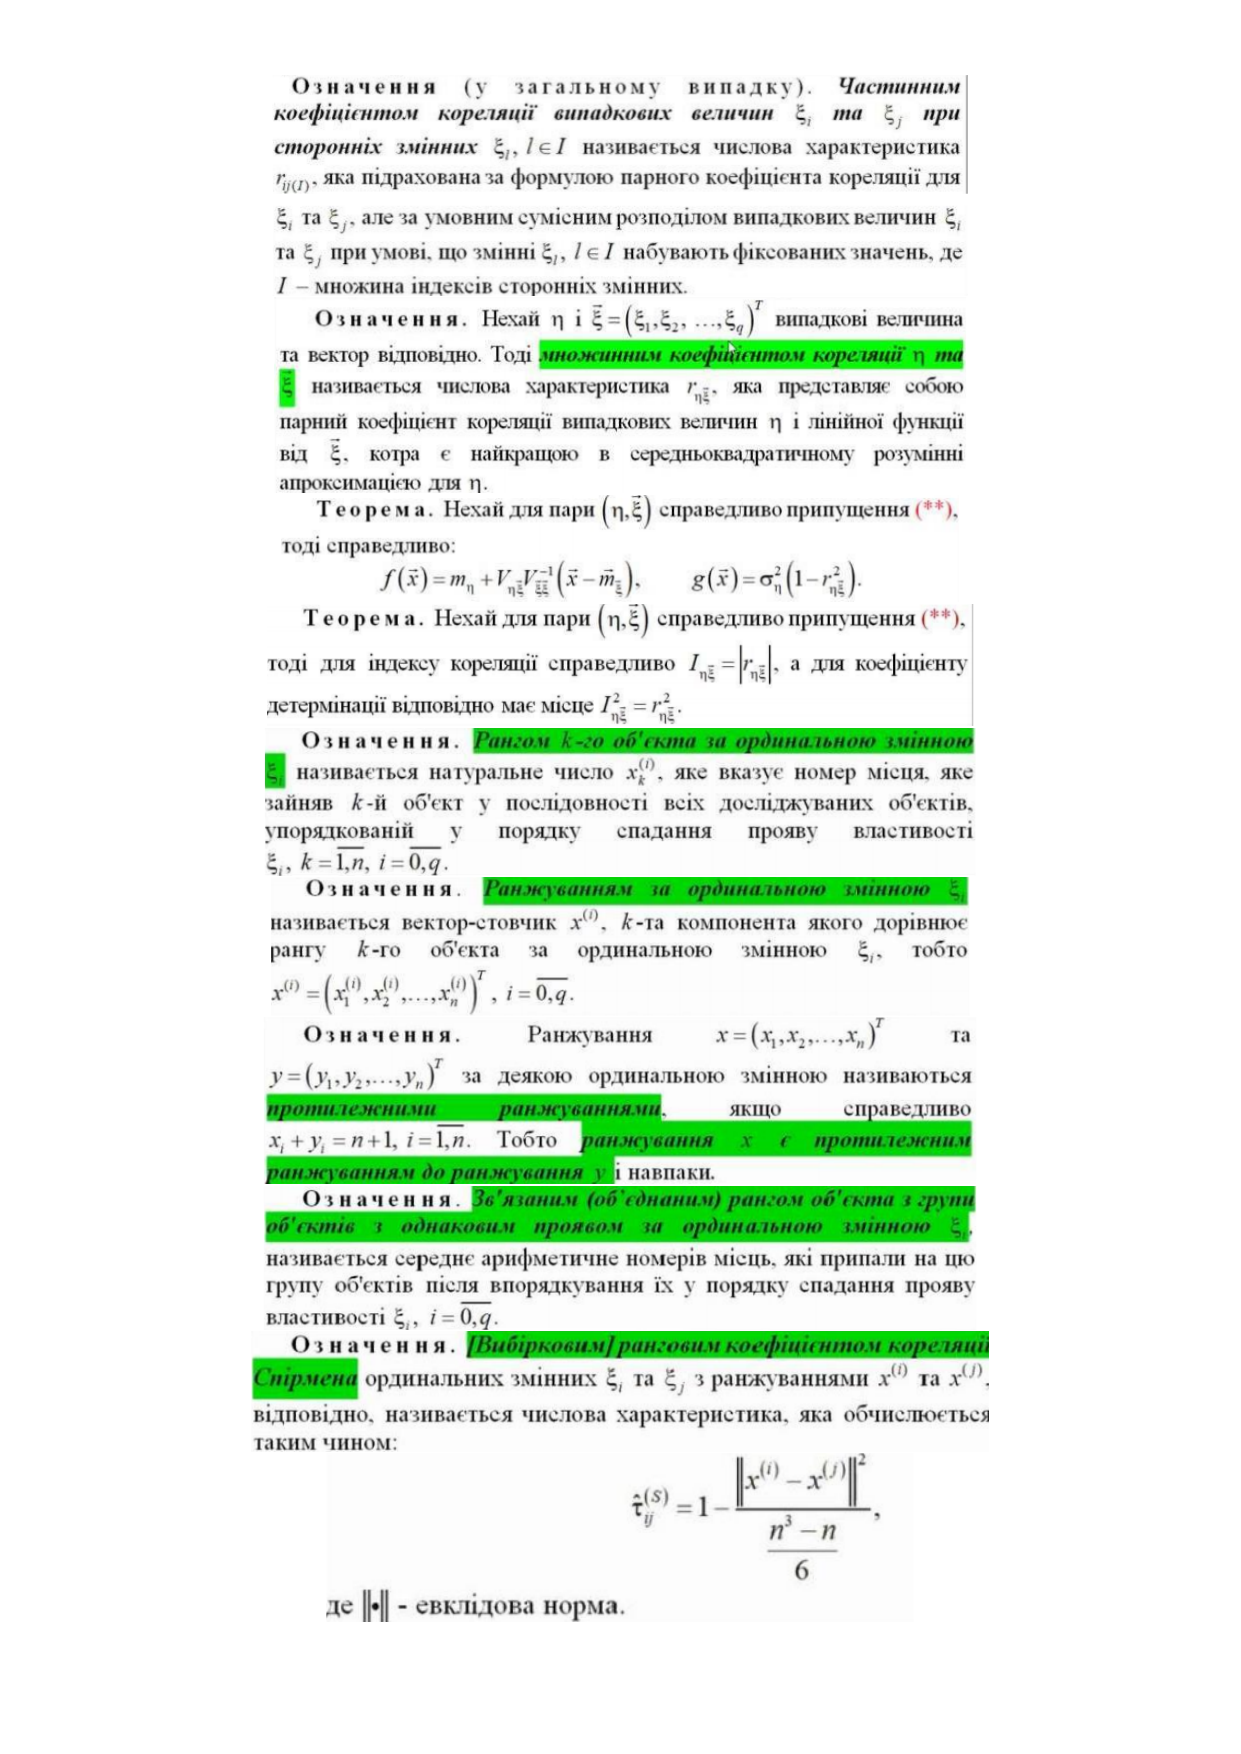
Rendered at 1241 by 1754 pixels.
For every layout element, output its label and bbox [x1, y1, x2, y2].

picture [263, 1186, 977, 1330]
picture [272, 75, 968, 296]
picture [281, 495, 960, 602]
picture [271, 877, 970, 1016]
picture [274, 297, 967, 493]
picture [326, 1453, 914, 1622]
picture [263, 1017, 977, 1184]
picture [264, 728, 976, 876]
picture [251, 1331, 989, 1452]
picture [267, 604, 974, 726]
